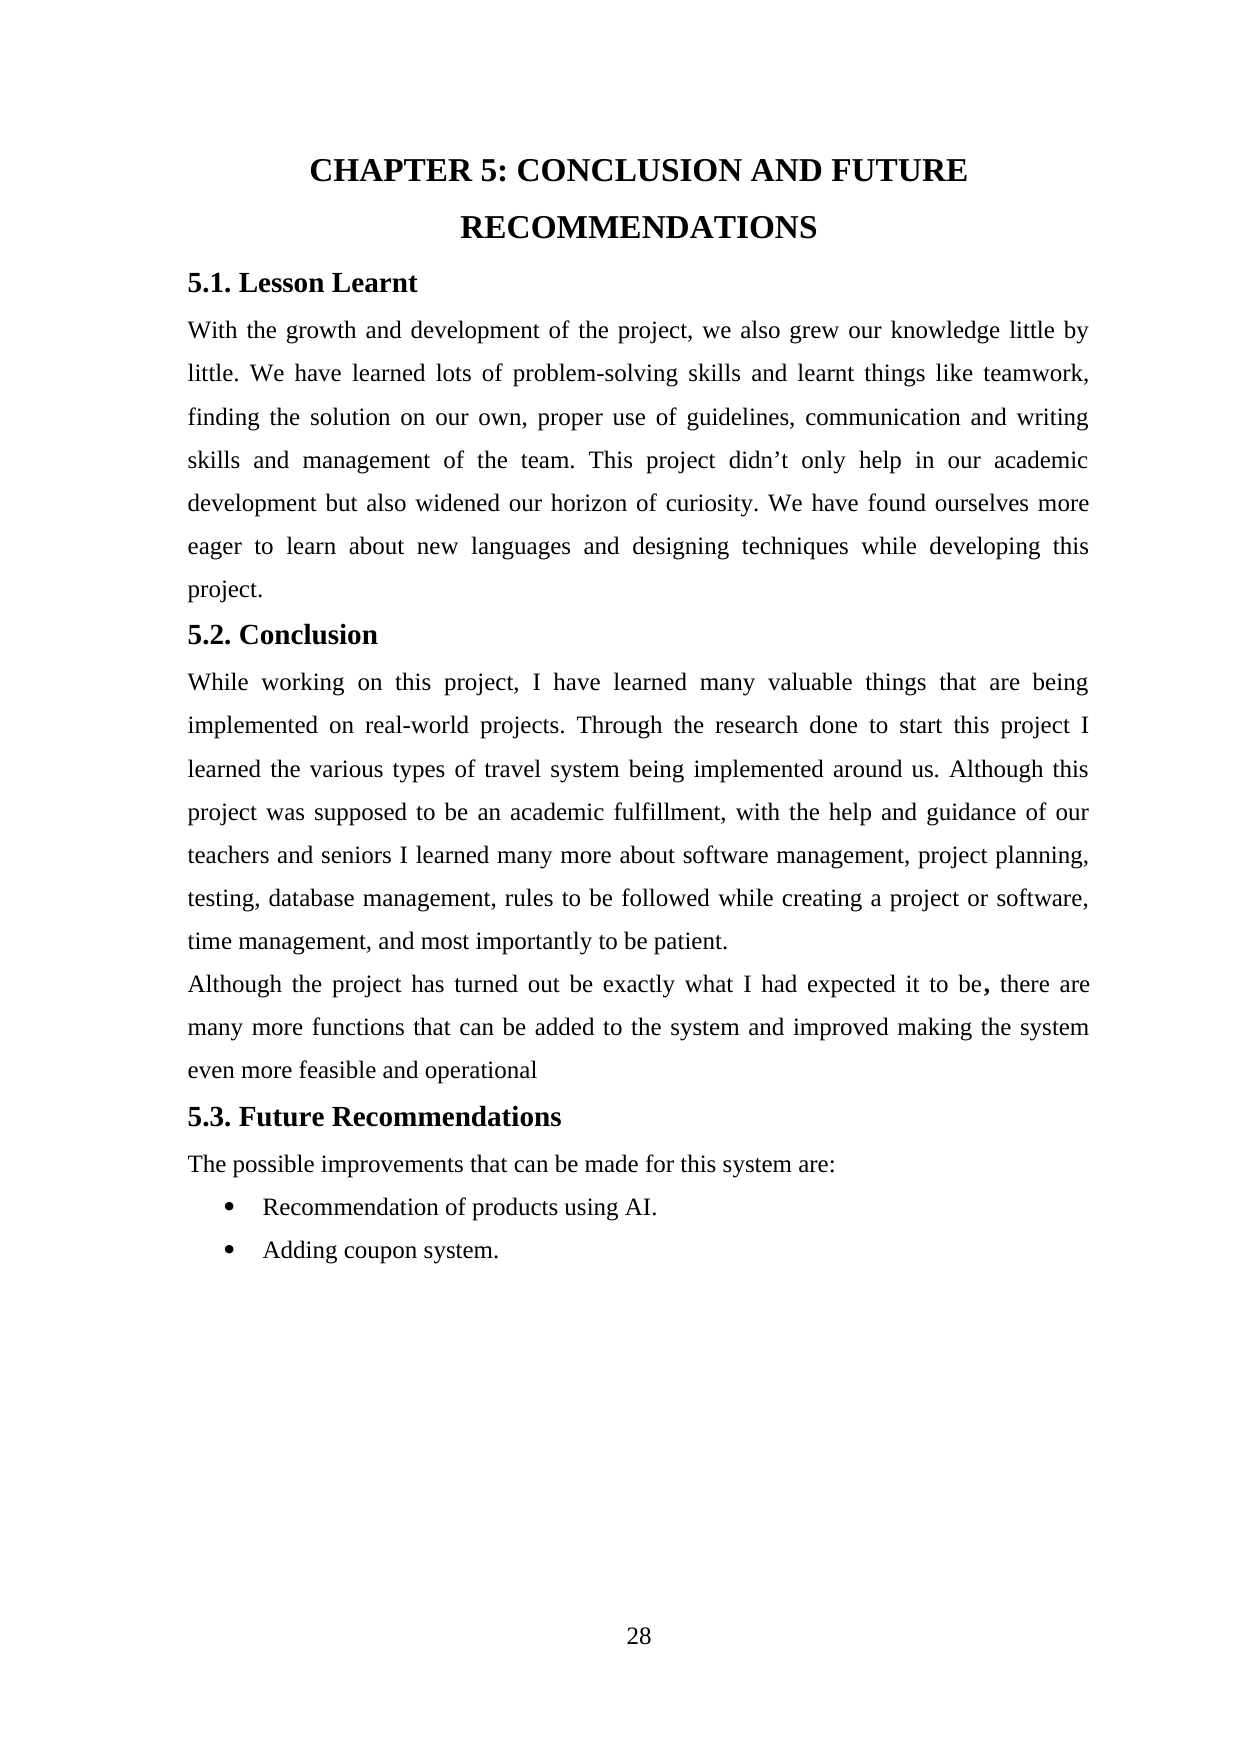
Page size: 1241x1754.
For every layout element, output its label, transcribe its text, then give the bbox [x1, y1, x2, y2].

subtitle 5.1. Lesson Learnt [187, 265, 1090, 298]
list Recommendation of products using AI. [225, 1192, 1090, 1221]
list Adding coupon system. [225, 1235, 1090, 1264]
text The possible improvements that can be made for this system are: [187, 1149, 1090, 1178]
subtitle CHAPTER 5: CONCLUSION AND FUTURE RECOMMENDATIONS [187, 150, 1090, 246]
text With the growth and development of the project, we also grew our knowledge little by little. We have learned lots of problem-solving skills and learnt things like teamwork, finding the solution on our own, proper use of guidelines, communication and writing skills and management of the team. This project didn’t only help in our academic development but also widened our horizon of curiosity. We have found ourselves more eager to learn about new languages and designing techniques while developing this project. [187, 315, 1090, 603]
subtitle 5.3. Future Recommendations [187, 1099, 1090, 1132]
text Although the project has turned out be exactly what I had expected it to be, there are many more functions that can be added to the system and improved making the system even more feasible and operational [187, 969, 1090, 1084]
text While working on this project, I have learned many valuable things that are being implemented on real-world projects. Through the research done to start this project I learned the various types of travel system being implemented around us. Although this project was supposed to be an academic fulfillment, with the help and guidance of our teachers and seniors I learned many more about software management, project planning, testing, database management, rules to be followed while creating a project or software, time management, and most importantly to be patient. [187, 667, 1090, 955]
subtitle 5.2. Conclusion [187, 617, 1090, 651]
